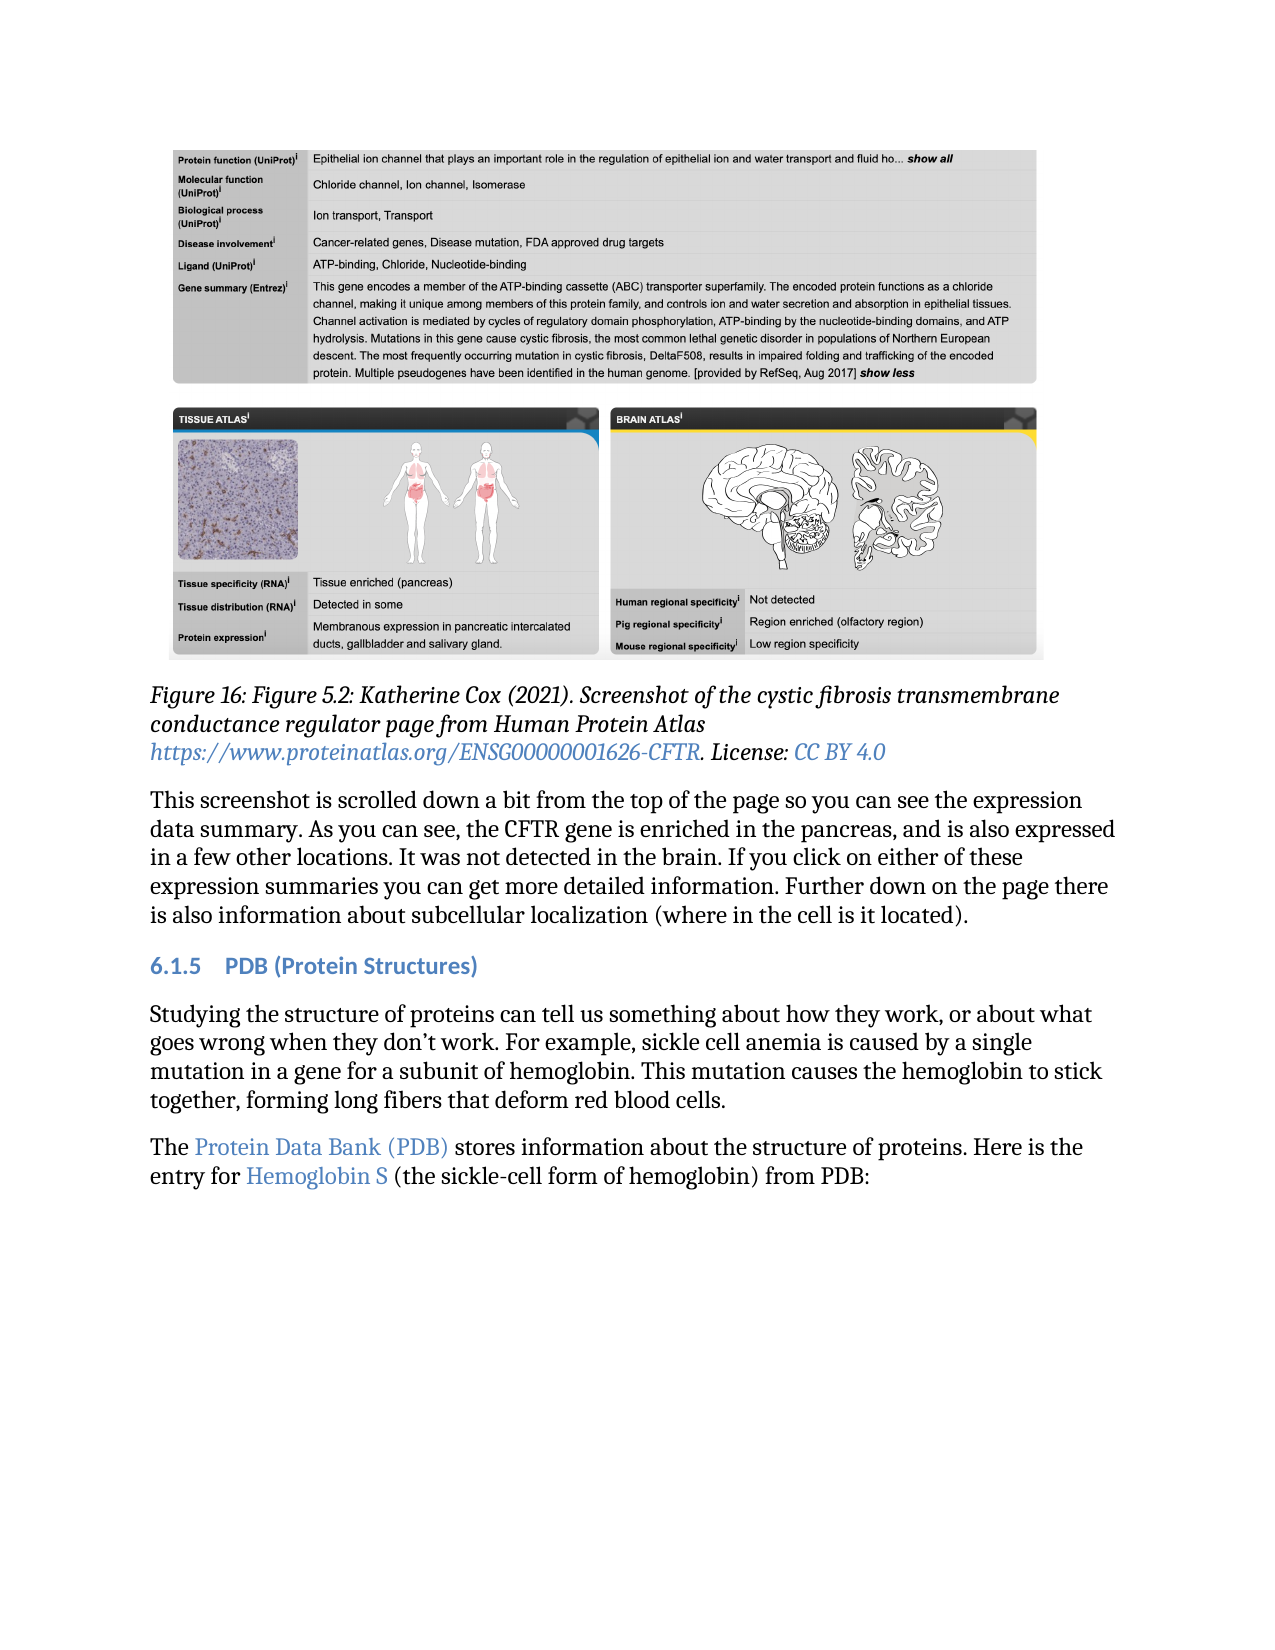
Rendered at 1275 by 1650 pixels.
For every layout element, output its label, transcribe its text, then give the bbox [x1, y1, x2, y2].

picture [168, 150, 1044, 660]
text The Protein Data Bank (PDB) stores information about the structure of proteins. Here is the entry for Hemoglobin S (the sickle-cell form of hemoglobin) from PDB: [150, 1133, 1125, 1191]
text Studying the structure of proteins can tell us something about how they work, or about what goes wrong when they don’t work. For example, sickle cell anemia is caused by a single mutation in a gene for a subunit of hemoglobin. This mutation causes the hemoglobin to stick together, forming long fibers that deform red blood cells. [150, 999, 1125, 1114]
subtitle 6.1.5 PDB (Protein Structures) [150, 950, 1125, 981]
text This screenshot is scrolled down a bit from the top of the page so you can see the expression data summary. As you can see, the CFTR gene is enriched in the pancreas, and is also expressed in a few other locations. It was not detected in the brain. If you click on either of these expression summaries you can get more detailed information. Further down on the page there is also information about subcellular localization (where in the cell is it located). [150, 786, 1125, 929]
